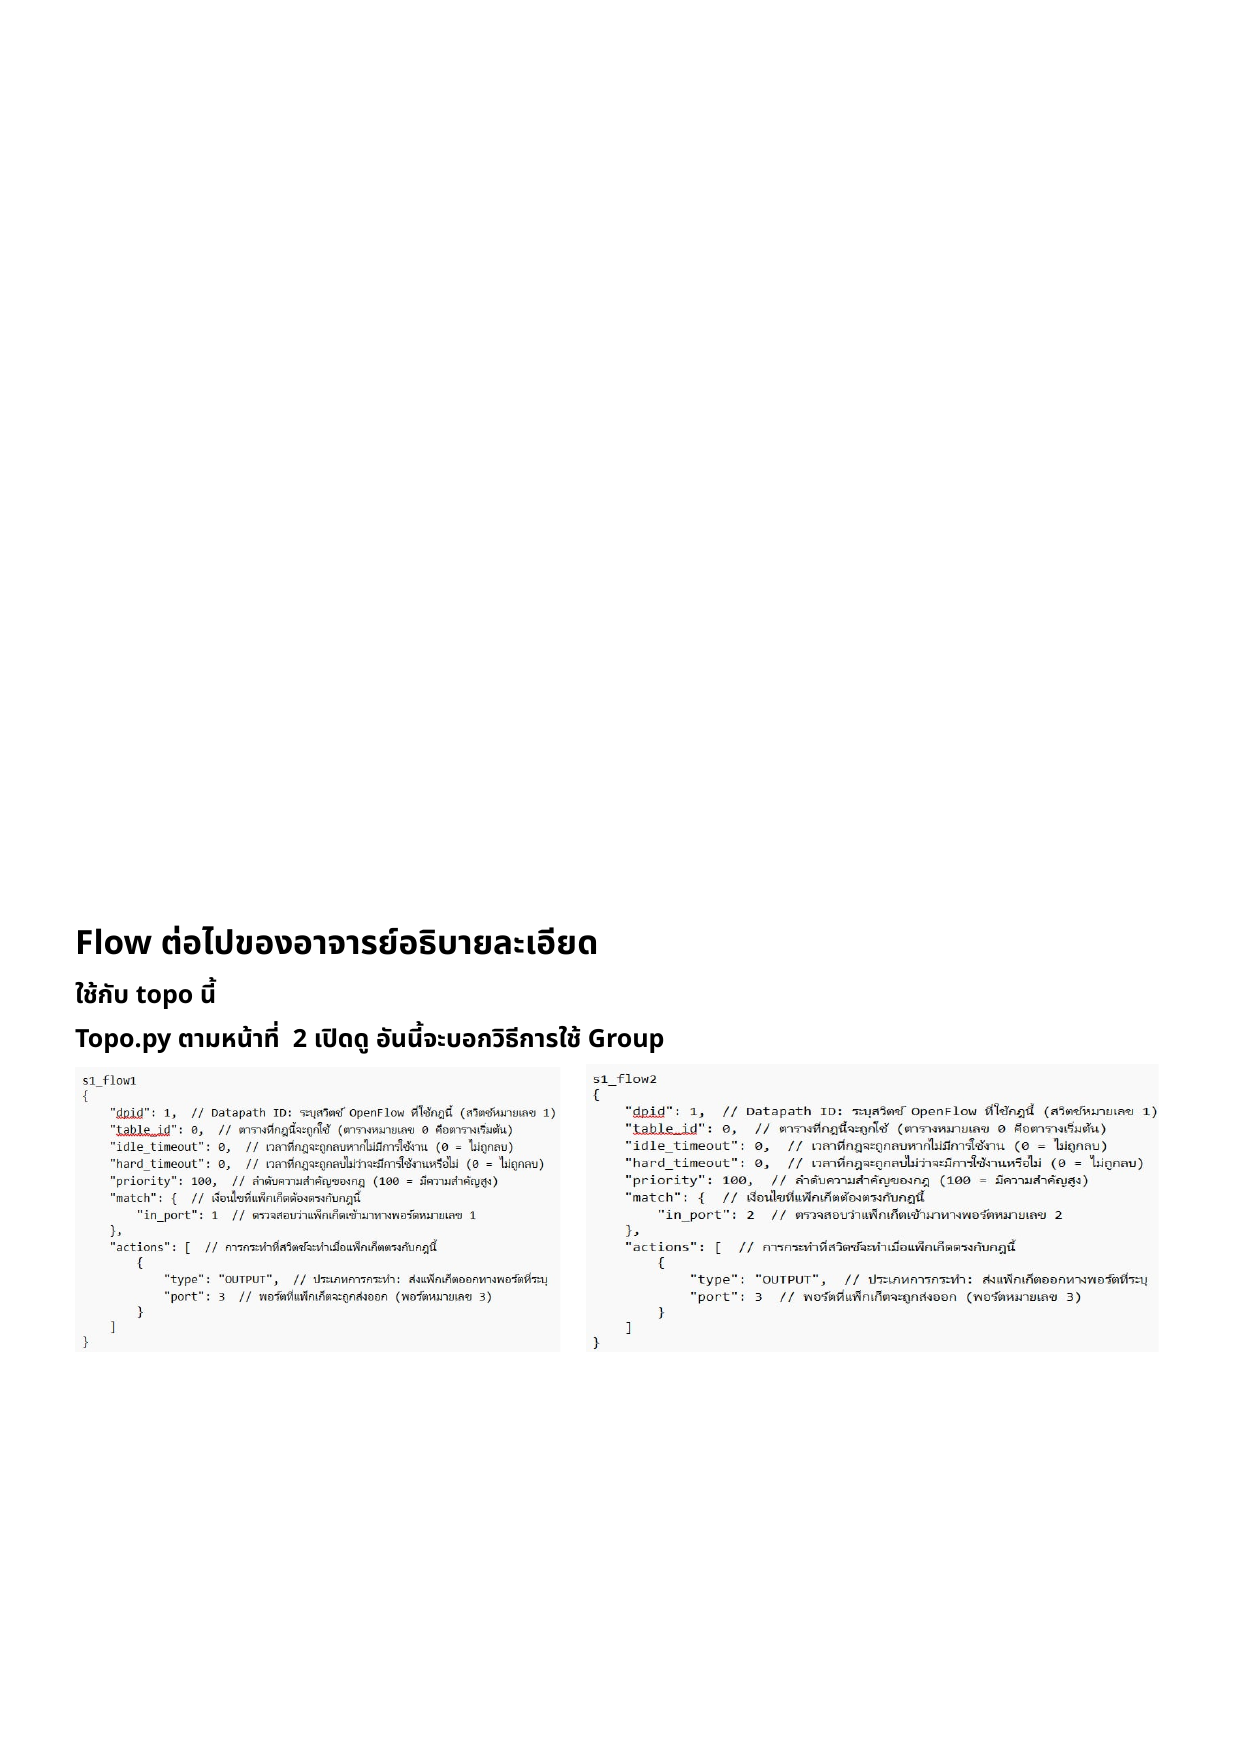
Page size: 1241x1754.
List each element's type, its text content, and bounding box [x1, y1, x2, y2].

picture [586, 1064, 1159, 1352]
text ใช้กับ topo นี้ [75, 977, 1165, 1015]
text Flow ต่อไปของอาจารย์อธิบายละเอียด [75, 919, 1165, 970]
text Topo.py ตามหน้าที่ 2 เปิดดู อันนี้จะบอกวิธีการใช้ Group [75, 1021, 1165, 1059]
picture [75, 1067, 561, 1352]
